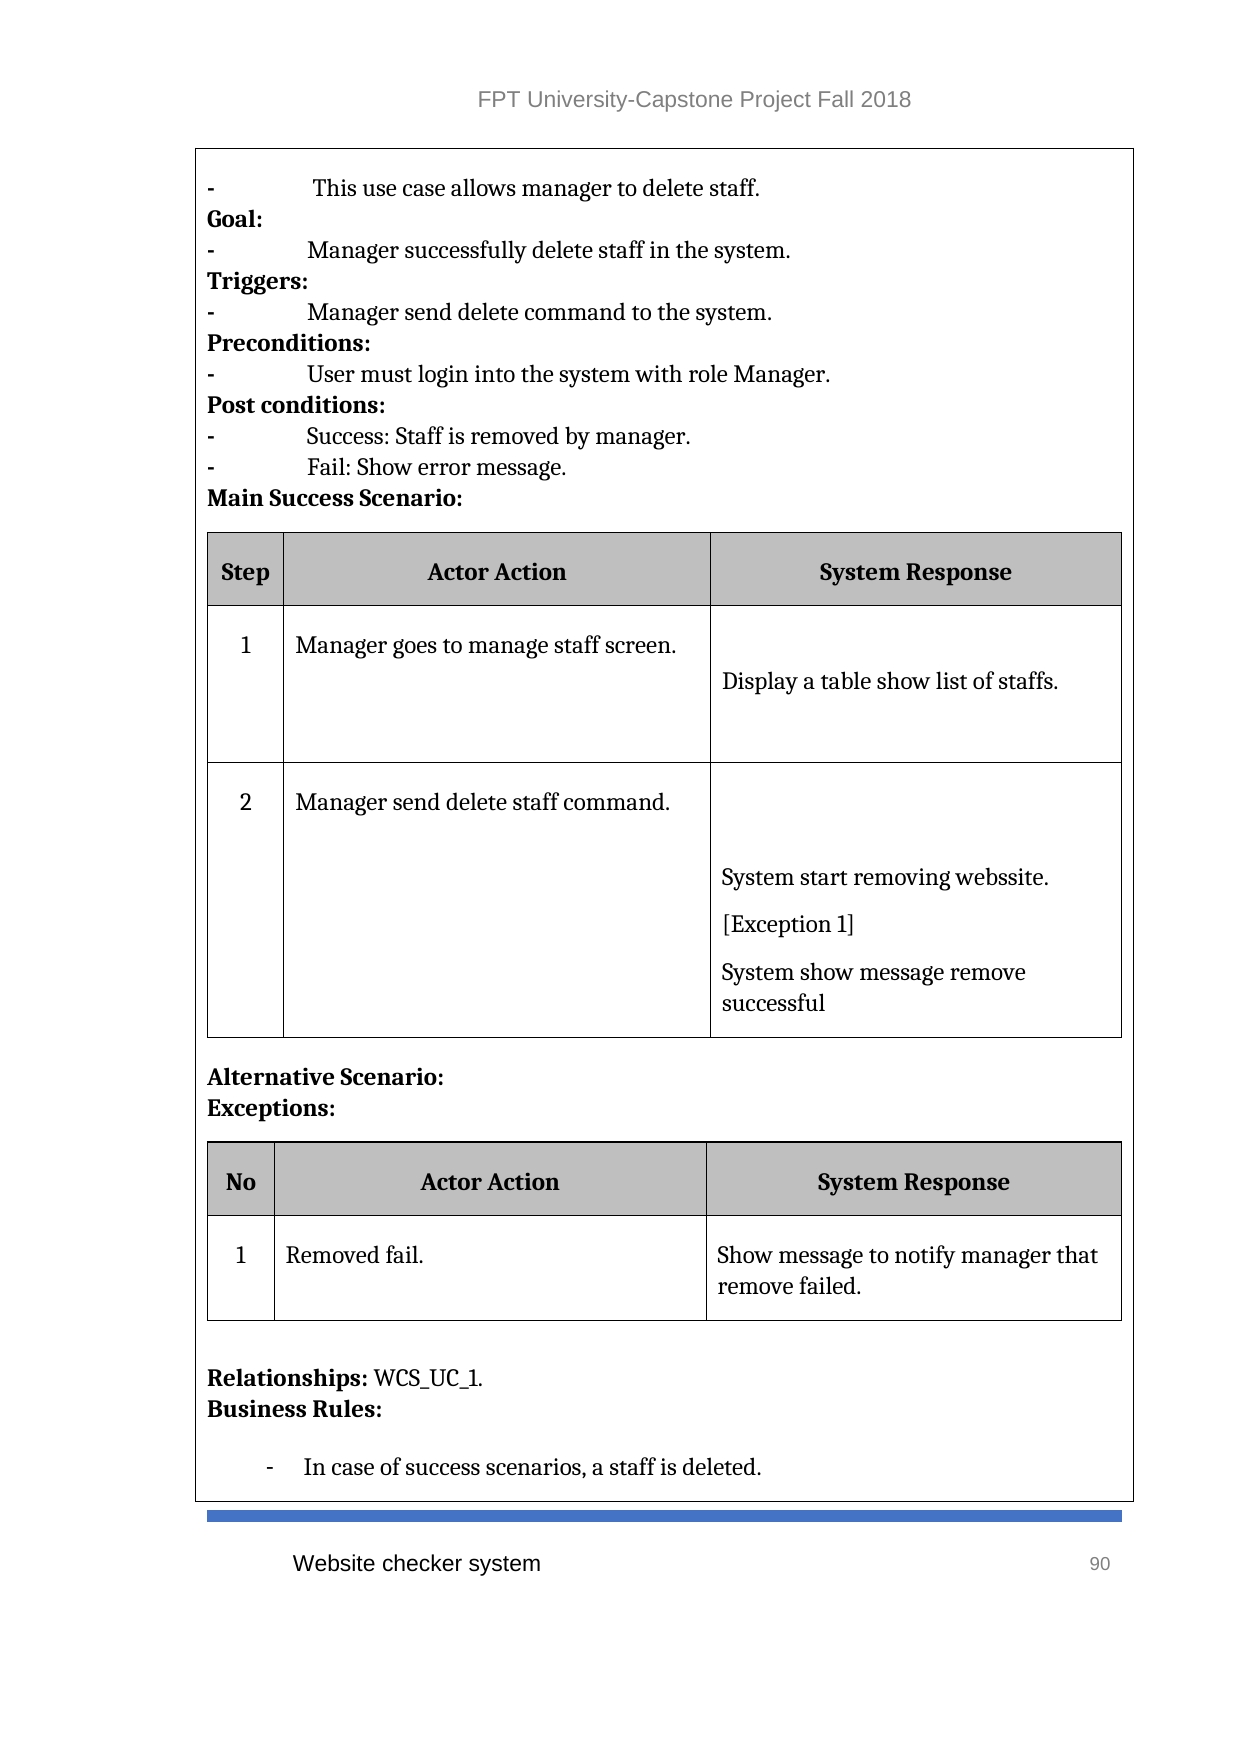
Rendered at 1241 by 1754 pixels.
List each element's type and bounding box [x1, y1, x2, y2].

table_cell [196, 149, 1133, 1501]
